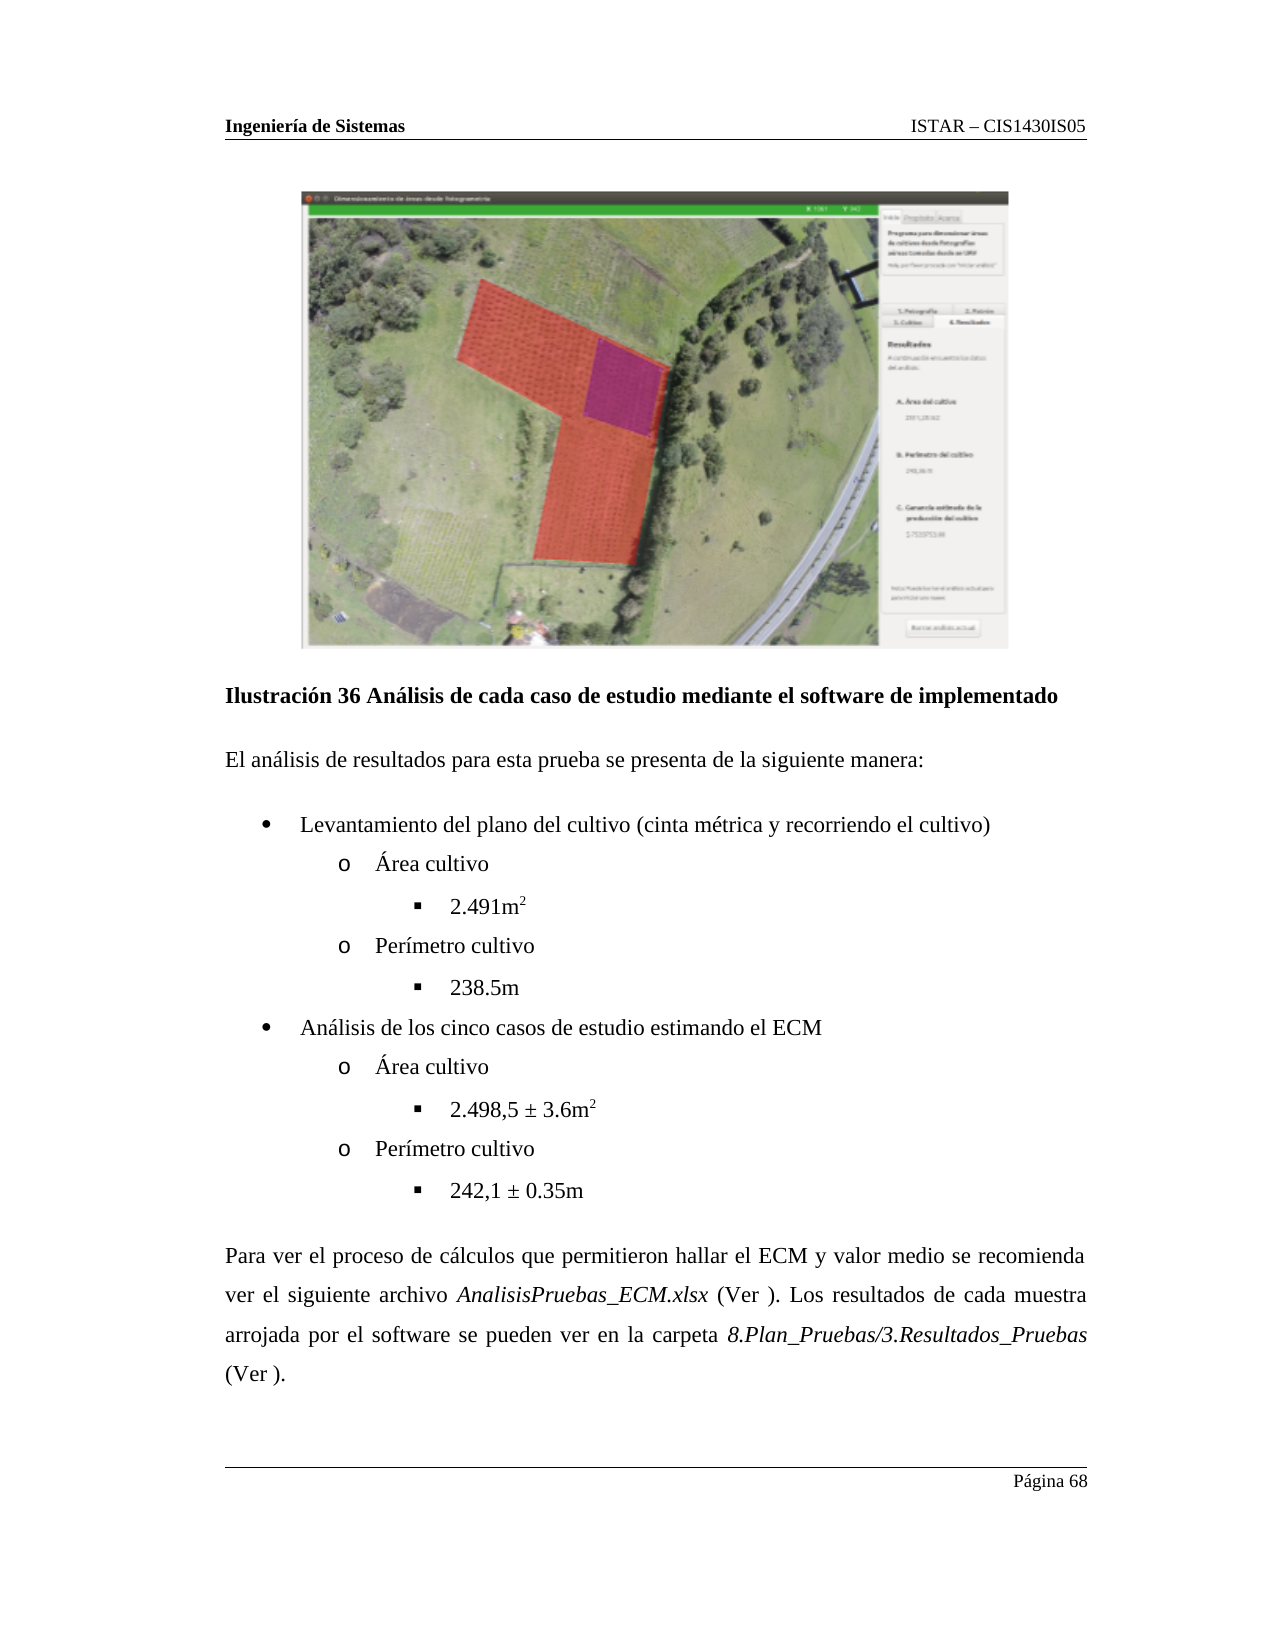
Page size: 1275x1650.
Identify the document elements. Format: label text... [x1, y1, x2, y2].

list Levantamiento del plano del cultivo (cinta métrica y recorriendo el cultivo) [262, 811, 1087, 837]
list Perímetro cultivo [337, 932, 1087, 960]
list 2.498,5 ± 3.6m2 [412, 1096, 1087, 1122]
list 242,1 ± 0.35m [412, 1177, 1087, 1204]
list 2.491m2 [412, 893, 1087, 919]
text Ilustración 36 Análisis de cada caso de estudio mediante el software de implementado [225, 682, 1087, 708]
list Área cultivo [337, 1053, 1087, 1082]
list Perímetro cultivo [337, 1135, 1087, 1163]
picture [297, 187, 1015, 657]
list 238.5m [412, 974, 1087, 1001]
list Área cultivo [337, 850, 1087, 879]
list Análisis de los cinco casos de estudio estimando el ECM [262, 1014, 1087, 1040]
text Para ver el proceso de cálculos que permitieron hallar el ECM y valor medio se recomienda ver el siguiente archivo AnalisisPruebas_ECM.xlsx (Ver Análisis de Pruebas). Los resultados de cada muestra arrojada por el software se pueden ver en la carpeta 8.Plan_Pruebas/3.Resultados_Pruebas (Ver Resultados). [225, 1242, 1087, 1387]
text El análisis de resultados para esta prueba se presenta de la siguiente manera: [225, 746, 1087, 773]
